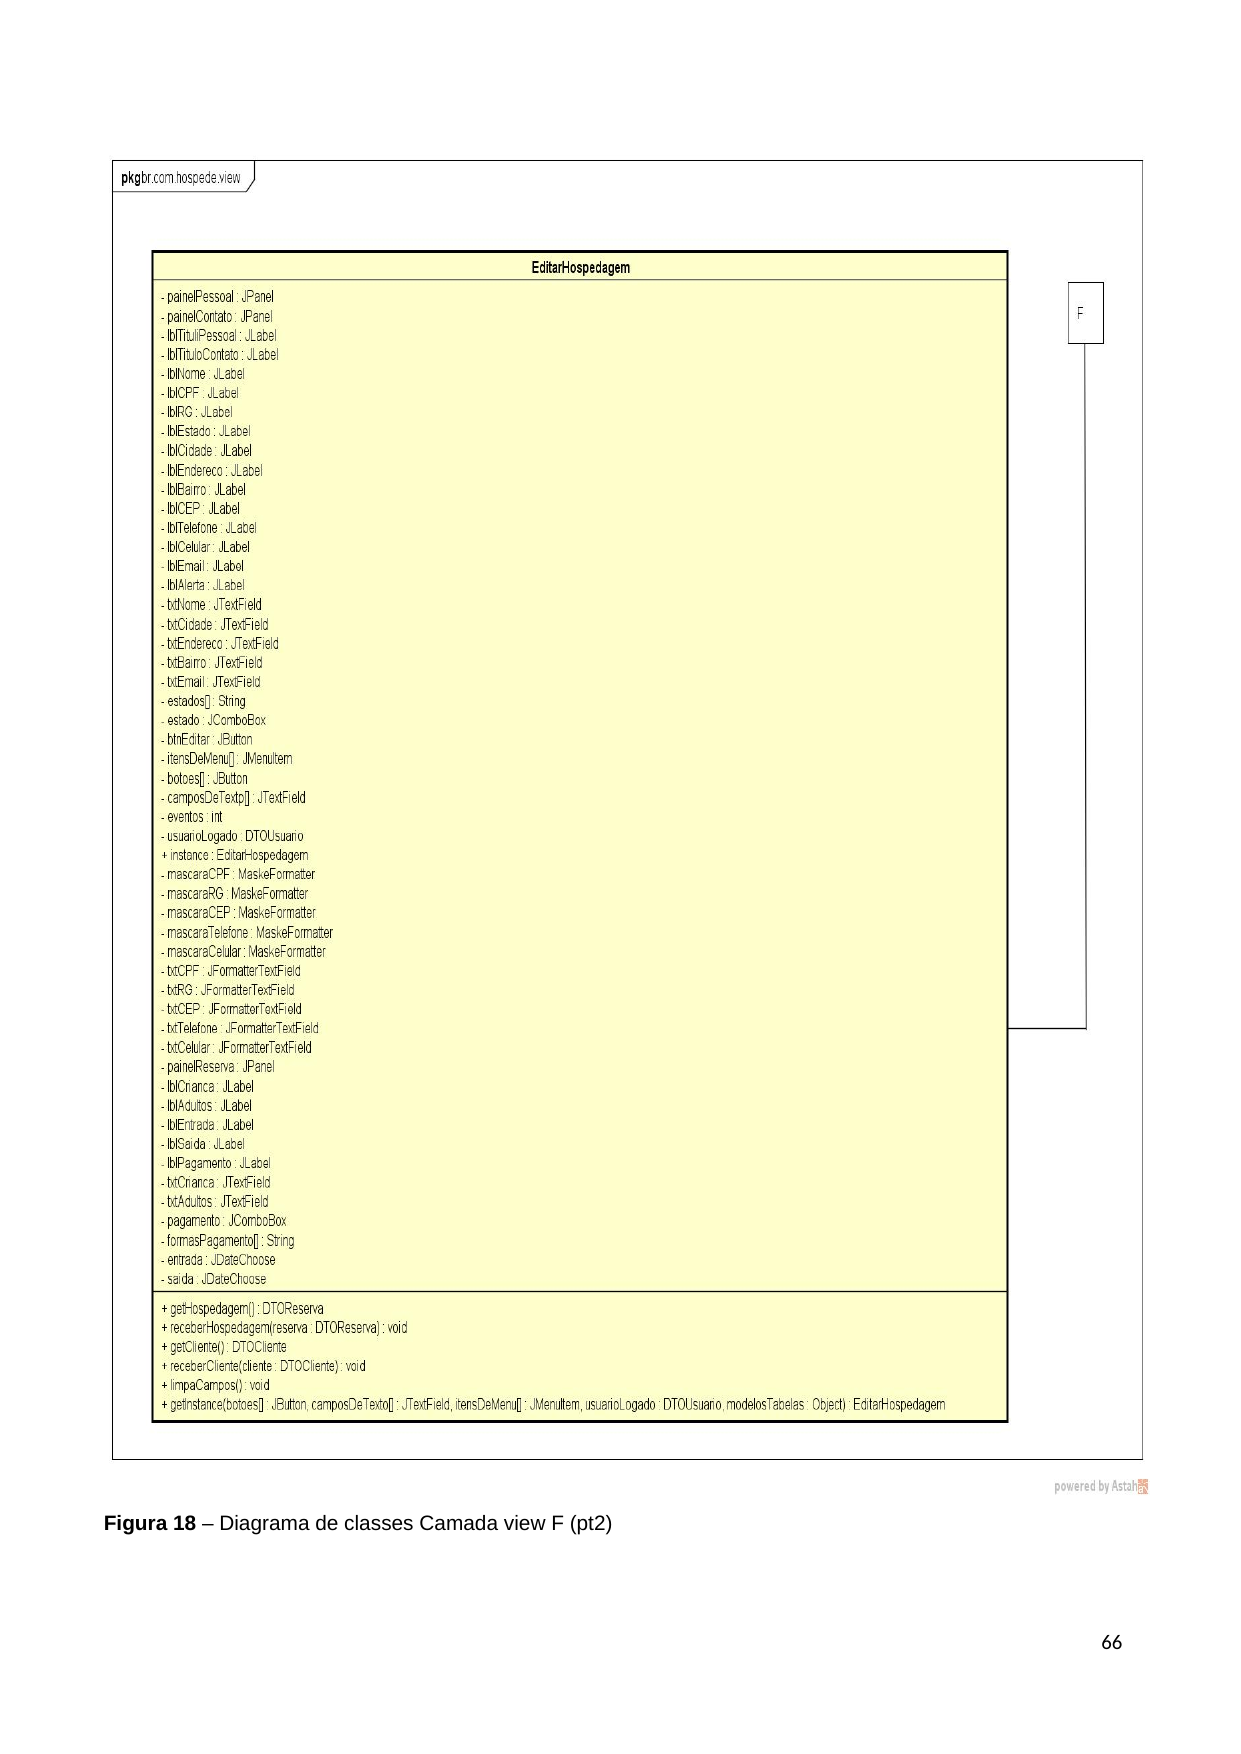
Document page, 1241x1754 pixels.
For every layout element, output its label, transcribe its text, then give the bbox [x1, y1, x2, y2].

picture [103, 147, 1151, 1498]
text Figura 18 – Diagrama de classes Camada view F (pt2) [103, 1510, 1122, 1534]
